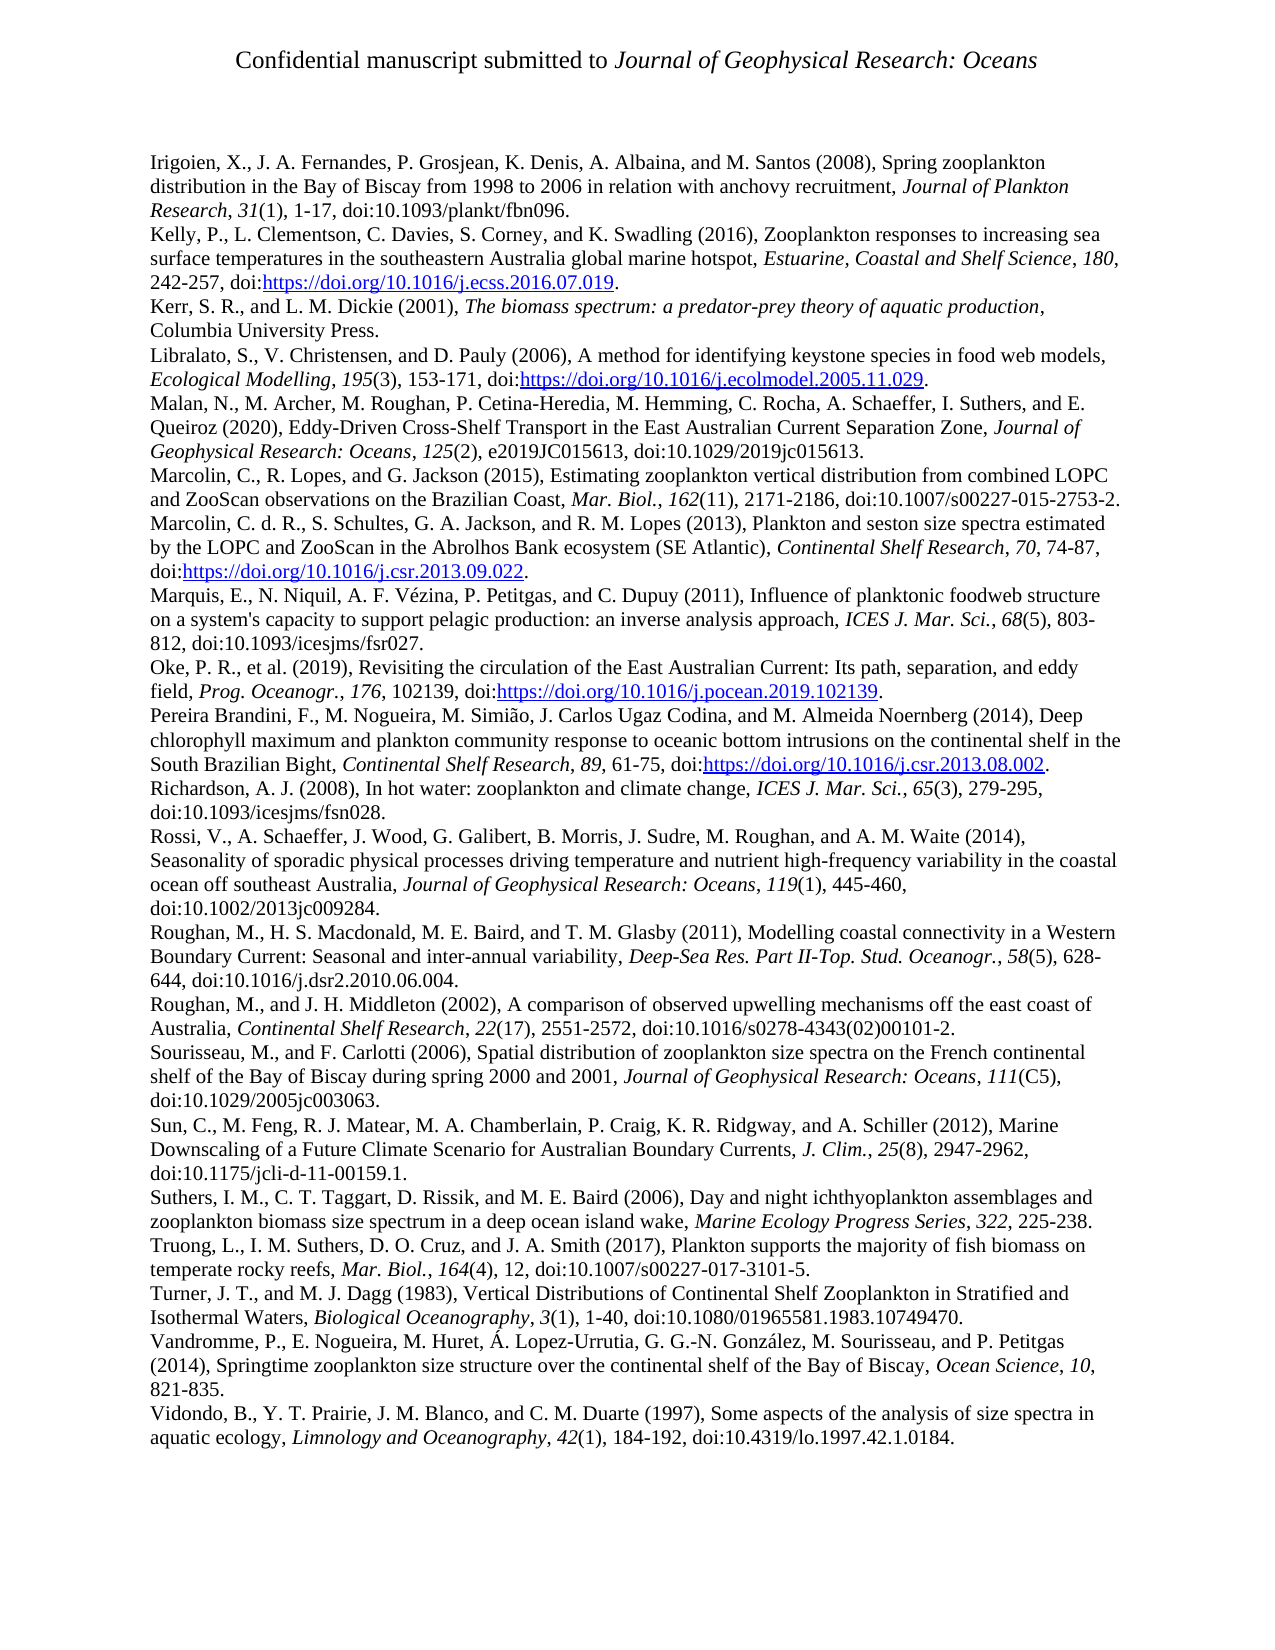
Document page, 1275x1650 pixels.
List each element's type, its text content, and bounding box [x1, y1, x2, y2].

text Rossi, V., A. Schaeffer, J. Wood, G. Galibert, B. Morris, J. Sudre, M. Roughan, and A. M. Waite (2014), Seasonality of sporadic physical processes driving temperature and nutrient high-frequency variability in the coastal ocean off southeast Australia, Journal of Geophysical Research: Oceans, 119(1), 445-460, doi:10.1002/2013jc009284. [150, 824, 1125, 920]
text Turner, J. T., and M. J. Dagg (1983), Vertical Distributions of Continental Shelf Zooplankton in Stratified and Isothermal Waters, Biological Oceanography, 3(1), 1-40, doi:10.1080/01965581.1983.10749470. [150, 1281, 1125, 1329]
text Roughan, M., H. S. Macdonald, M. E. Baird, and T. M. Glasby (2011), Modelling coastal connectivity in a Western Boundary Current: Seasonal and inter-annual variability, Deep-Sea Res. Part II-Top. Stud. Oceanogr., 58(5), 628-644, doi:10.1016/j.dsr2.2010.06.004. [150, 920, 1125, 992]
text Libralato, S., V. Christensen, and D. Pauly (2006), A method for identifying keystone species in food web models, Ecological Modelling, 195(3), 153-171, doi:https://doi.org/10.1016/j.ecolmodel.2005.11.029. [150, 342, 1125, 391]
text Suthers, I. M., C. T. Taggart, D. Rissik, and M. E. Baird (2006), Day and night ichthyoplankton assemblages and zooplankton biomass size spectrum in a deep ocean island wake, Marine Ecology Progress Series, 322, 225-238. [150, 1185, 1125, 1233]
text Irigoien, X., J. A. Fernandes, P. Grosjean, K. Denis, A. Albaina, and M. Santos (2008), Spring zooplankton distribution in the Bay of Biscay from 1998 to 2006 in relation with anchovy recruitment, Journal of Plankton Research, 31(1), 1-17, doi:10.1093/plankt/fbn096. [150, 150, 1125, 222]
text Marcolin, C. d. R., S. Schultes, G. A. Jackson, and R. M. Lopes (2013), Plankton and seston size spectra estimated by the LOPC and ZooScan in the Abrolhos Bank ecosystem (SE Atlantic), Continental Shelf Research, 70, 74-87, doi:https://doi.org/10.1016/j.csr.2013.09.022. [150, 511, 1125, 583]
text Sun, C., M. Feng, R. J. Matear, M. A. Chamberlain, P. Craig, K. R. Ridgway, and A. Schiller (2012), Marine Downscaling of a Future Climate Scenario for Australian Boundary Currents, J. Clim., 25(8), 2947-2962, doi:10.1175/jcli-d-11-00159.1. [150, 1112, 1125, 1185]
text Truong, L., I. M. Suthers, D. O. Cruz, and J. A. Smith (2017), Plankton supports the majority of fish biomass on temperate rocky reefs, Mar. Biol., 164(4), 12, doi:10.1007/s00227-017-3101-5. [150, 1233, 1125, 1281]
text Vidondo, B., Y. T. Prairie, J. M. Blanco, and C. M. Duarte (1997), Some aspects of the analysis of size spectra in aquatic ecology, Limnology and Oceanography, 42(1), 184-192, doi:10.4319/lo.1997.42.1.0184. [150, 1401, 1125, 1449]
text Sourisseau, M., and F. Carlotti (2006), Spatial distribution of zooplankton size spectra on the French continental shelf of the Bay of Biscay during spring 2000 and 2001, Journal of Geophysical Research: Oceans, 111(C5), doi:10.1029/2005jc003063. [150, 1040, 1125, 1112]
text Malan, N., M. Archer, M. Roughan, P. Cetina-Heredia, M. Hemming, C. Rocha, A. Schaeffer, I. Suthers, and E. Queiroz (2020), Eddy-Driven Cross-Shelf Transport in the East Australian Current Separation Zone, Journal of Geophysical Research: Oceans, 125(2), e2019JC015613, doi:10.1029/2019jc015613. [150, 391, 1125, 463]
text Marquis, E., N. Niquil, A. F. Vézina, P. Petitgas, and C. Dupuy (2011), Influence of planktonic foodweb structure on a system's capacity to support pelagic production: an inverse analysis approach, ICES J. Mar. Sci., 68(5), 803-812, doi:10.1093/icesjms/fsr027. [150, 583, 1125, 655]
text Oke, P. R., et al. (2019), Revisiting the circulation of the East Australian Current: Its path, separation, and eddy field, Prog. Oceanogr., 176, 102139, doi:https://doi.org/10.1016/j.pocean.2019.102139. [150, 655, 1125, 703]
text Pereira Brandini, F., M. Nogueira, M. Simião, J. Carlos Ugaz Codina, and M. Almeida Noernberg (2014), Deep chlorophyll maximum and plankton community response to oceanic bottom intrusions on the continental shelf in the South Brazilian Bight, Continental Shelf Research, 89, 61-75, doi:https://doi.org/10.1016/j.csr.2013.08.002. [150, 703, 1125, 776]
text Roughan, M., and J. H. Middleton (2002), A comparison of observed upwelling mechanisms off the east coast of Australia, Continental Shelf Research, 22(17), 2551-2572, doi:10.1016/s0278-4343(02)00101-2. [150, 992, 1125, 1040]
text Marcolin, C., R. Lopes, and G. Jackson (2015), Estimating zooplankton vertical distribution from combined LOPC and ZooScan observations on the Brazilian Coast, Mar. Biol., 162(11), 2171-2186, doi:10.1007/s00227-015-2753-2. [150, 463, 1125, 511]
text Richardson, A. J. (2008), In hot water: zooplankton and climate change, ICES J. Mar. Sci., 65(3), 279-295, doi:10.1093/icesjms/fsn028. [150, 776, 1125, 824]
text Vandromme, P., E. Nogueira, M. Huret, Á. Lopez-Urrutia, G. G.-N. González, M. Sourisseau, and P. Petitgas (2014), Springtime zooplankton size structure over the continental shelf of the Bay of Biscay, Ocean Science, 10, 821-835. [150, 1329, 1125, 1401]
text Kelly, P., L. Clementson, C. Davies, S. Corney, and K. Swadling (2016), Zooplankton responses to increasing sea surface temperatures in the southeastern Australia global marine hotspot, Estuarine, Coastal and Shelf Science, 180, 242-257, doi:https://doi.org/10.1016/j.ecss.2016.07.019. [150, 222, 1125, 294]
text Kerr, S. R., and L. M. Dickie (2001), The biomass spectrum: a predator-prey theory of aquatic production, Columbia University Press. [150, 294, 1125, 342]
